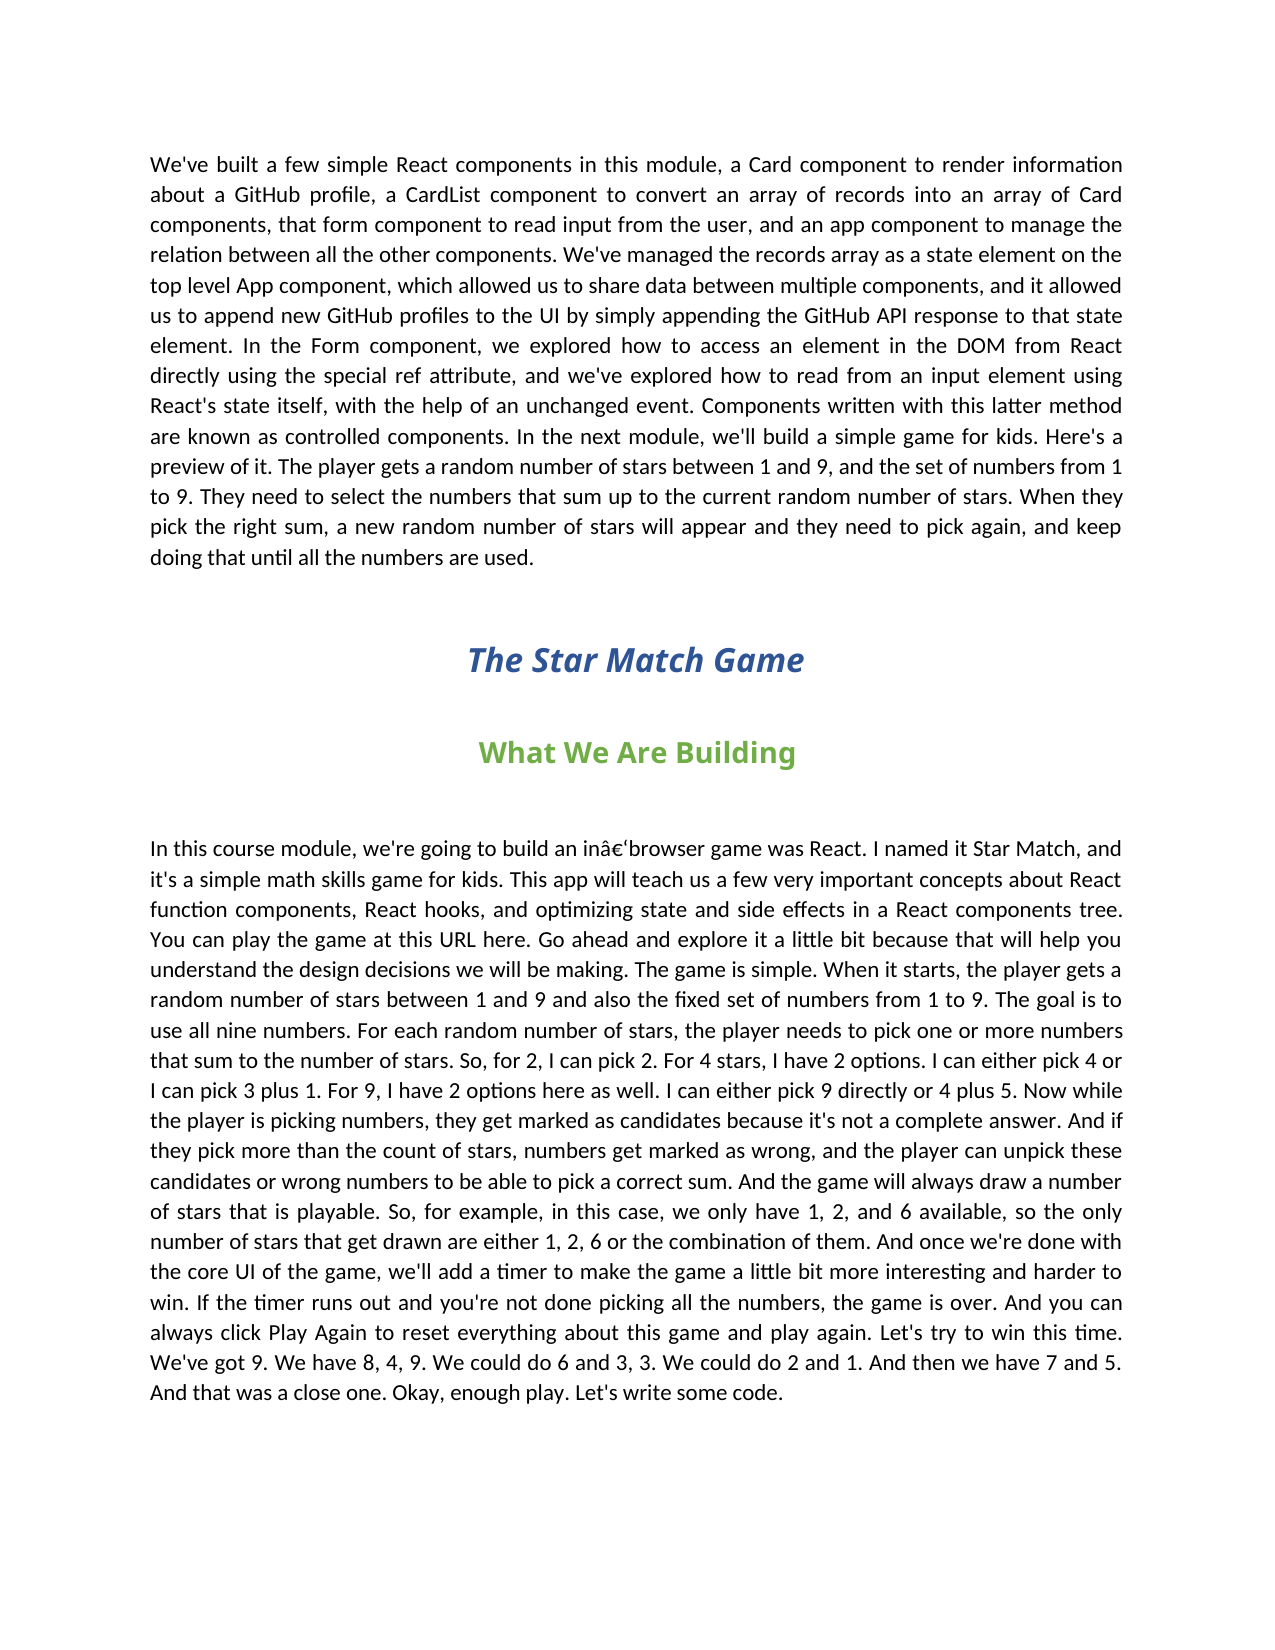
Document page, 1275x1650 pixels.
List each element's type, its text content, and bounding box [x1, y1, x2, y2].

subtitle What We Are Building [150, 732, 1125, 772]
subtitle The Star Match Game [150, 636, 1125, 682]
text ﻿In this course module, we're going to build an inâ€‘browser game was React. I named it Star Match, and it's a simple math skills game for kids. This app will teach us a few very important concepts about React function components, React hooks, and optimizing state and side effects in a React components tree. You can play the game at this URL here. Go ahead and explore it a little bit because that will help you understand the design decisions we will be making. The game is simple. When it starts, the player gets a random number of stars between 1 and 9 and also the fixed set of numbers from 1 to 9. The goal is to use all nine numbers. For each random number of stars, the player needs to pick one or more numbers that sum to the number of stars. So, for 2, I can pick 2. For 4 stars, I have 2 options. I can either pick 4 or I can pick 3 plus 1. For 9, I have 2 options here as well. I can either pick 9 directly or 4 plus 5. Now while the player is picking numbers, they get marked as candidates because it's not a complete answer. And if they pick more than the count of stars, numbers get marked as wrong, and the player can unpick these candidates or wrong numbers to be able to pick a correct sum. And the game will always draw a number of stars that is playable. So, for example, in this case, we only have 1, 2, and 6 available, so the only number of stars that get drawn are either 1, 2, 6 or the combination of them. And once we're done with the core UI of the game, we'll add a timer to make the game a little bit more interesting and harder to win. If the timer runs out and you're not done picking all the numbers, the game is over. And you can always click Play Again to reset everything about this game and play again. Let's try to win this time. We've got 9. We have 8, 4, 9. We could do 6 and 3, 3. We could do 2 and 1. And then we have 7 and 5. And that was a close one. Okay, enough play. Let's write some code. [150, 834, 1125, 1406]
text ﻿We've built a few simple React components in this module, a Card component to render information about a GitHub profile, a CardList component to convert an array of records into an array of Card components, that form component to read input from the user, and an app component to manage the relation between all the other components. We've managed the records array as a state element on the top level App component, which allowed us to share data between multiple components, and it allowed us to append new GitHub profiles to the UI by simply appending the GitHub API response to that state element. In the Form component, we explored how to access an element in the DOM from React directly using the special ref attribute, and we've explored how to read from an input element using React's state itself, with the help of an unchanged event. Components written with this latter method are known as controlled components. In the next module, we'll build a simple game for kids. Here's a preview of it. The player gets a random number of stars between 1 and 9, and the set of numbers from 1 to 9. They need to select the numbers that sum up to the current random number of stars. When they pick the right sum, a new random number of stars will appear and they need to pick again, and keep doing that until all the numbers are used. [150, 150, 1125, 571]
